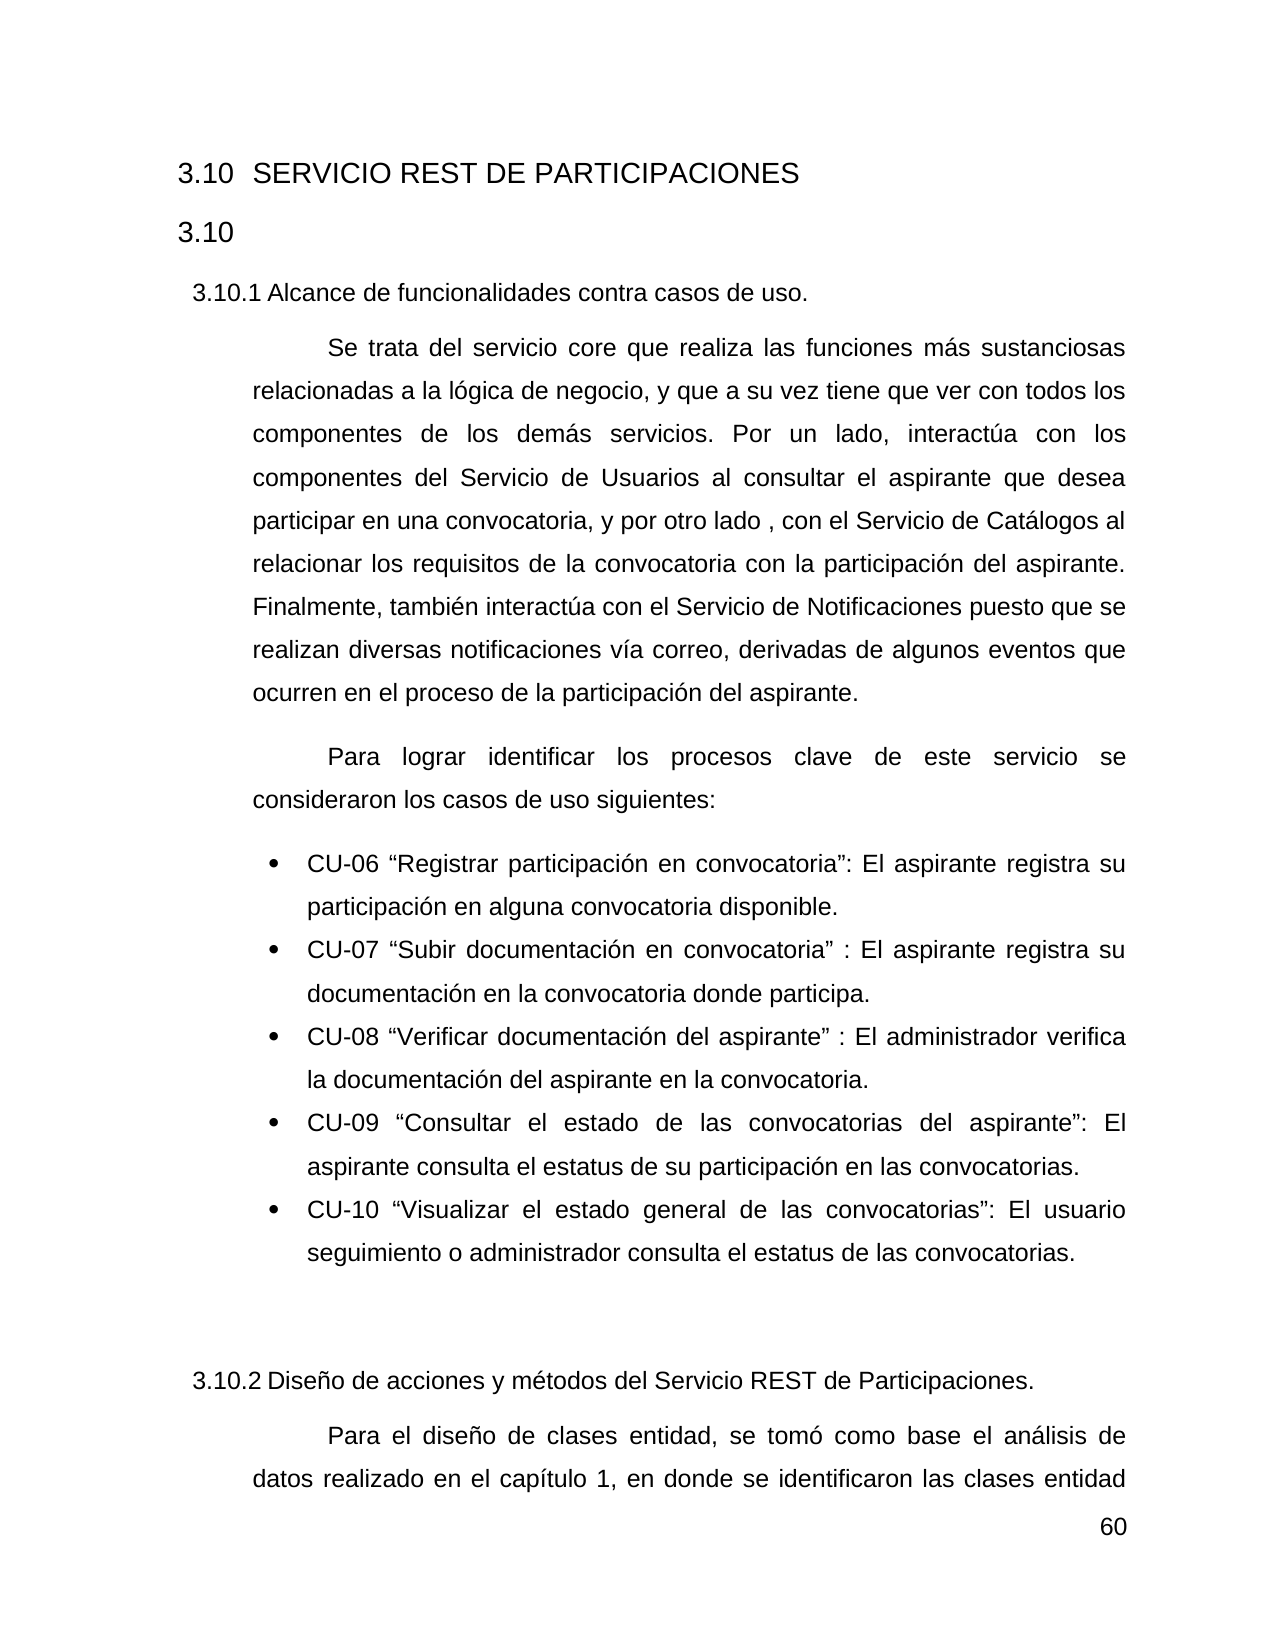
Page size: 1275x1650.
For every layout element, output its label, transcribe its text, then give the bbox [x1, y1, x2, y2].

list CU-09 “Consultar el estado de las convocatorias del aspirante”: El aspirante consulta el estatus de su participación en las convocatorias. [269, 1108, 1127, 1180]
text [252, 1421, 1127, 1493]
list CU-08 “Verificar documentación del aspirante” : El administrador verifica la documentación del aspirante en la convocatoria. [269, 1022, 1127, 1094]
list CU-10 “Visualizar el estado general de las convocatorias”: El usuario seguimiento o administrador consulta el estatus de las convocatorias. [269, 1194, 1127, 1267]
subtitle Alcance de funcionalidades contra casos de uso. [192, 277, 1127, 306]
subtitle Diseño de acciones y métodos del Servicio REST de Participaciones. [192, 1366, 1127, 1394]
subtitle SERVICIO REST DE PARTICIPACIONES [177, 156, 1127, 189]
text Se trata del servicio core que realiza las funciones más sustanciosas relacionadas a la lógica de negocio, y que a su vez tiene que ver con todos los componentes de los demás servicios. Por un lado, interactúa con los componentes del Servicio de Usuarios al consultar el aspirante que desea participar en una convocatoria, y por otro lado , con el Servicio de Catálogos al relacionar los requisitos de la convocatoria con la participación del aspirante. Finalmente, también interactúa con el Servicio de Notificaciones puesto que se realizan diversas notificaciones vía correo, derivadas de algunos eventos que ocurren en el proceso de la participación del aspirante. [252, 333, 1127, 707]
list CU-06 “Registrar participación en convocatoria”: El aspirante registra su participación en alguna convocatoria disponible. [269, 849, 1127, 921]
list CU-07 “Subir documentación en convocatoria” : El aspirante registra su documentación en la convocatoria donde participa. [269, 936, 1127, 1007]
text Para lograr identificar los procesos clave de este servicio se consideraron los casos de uso siguientes: [252, 742, 1127, 814]
